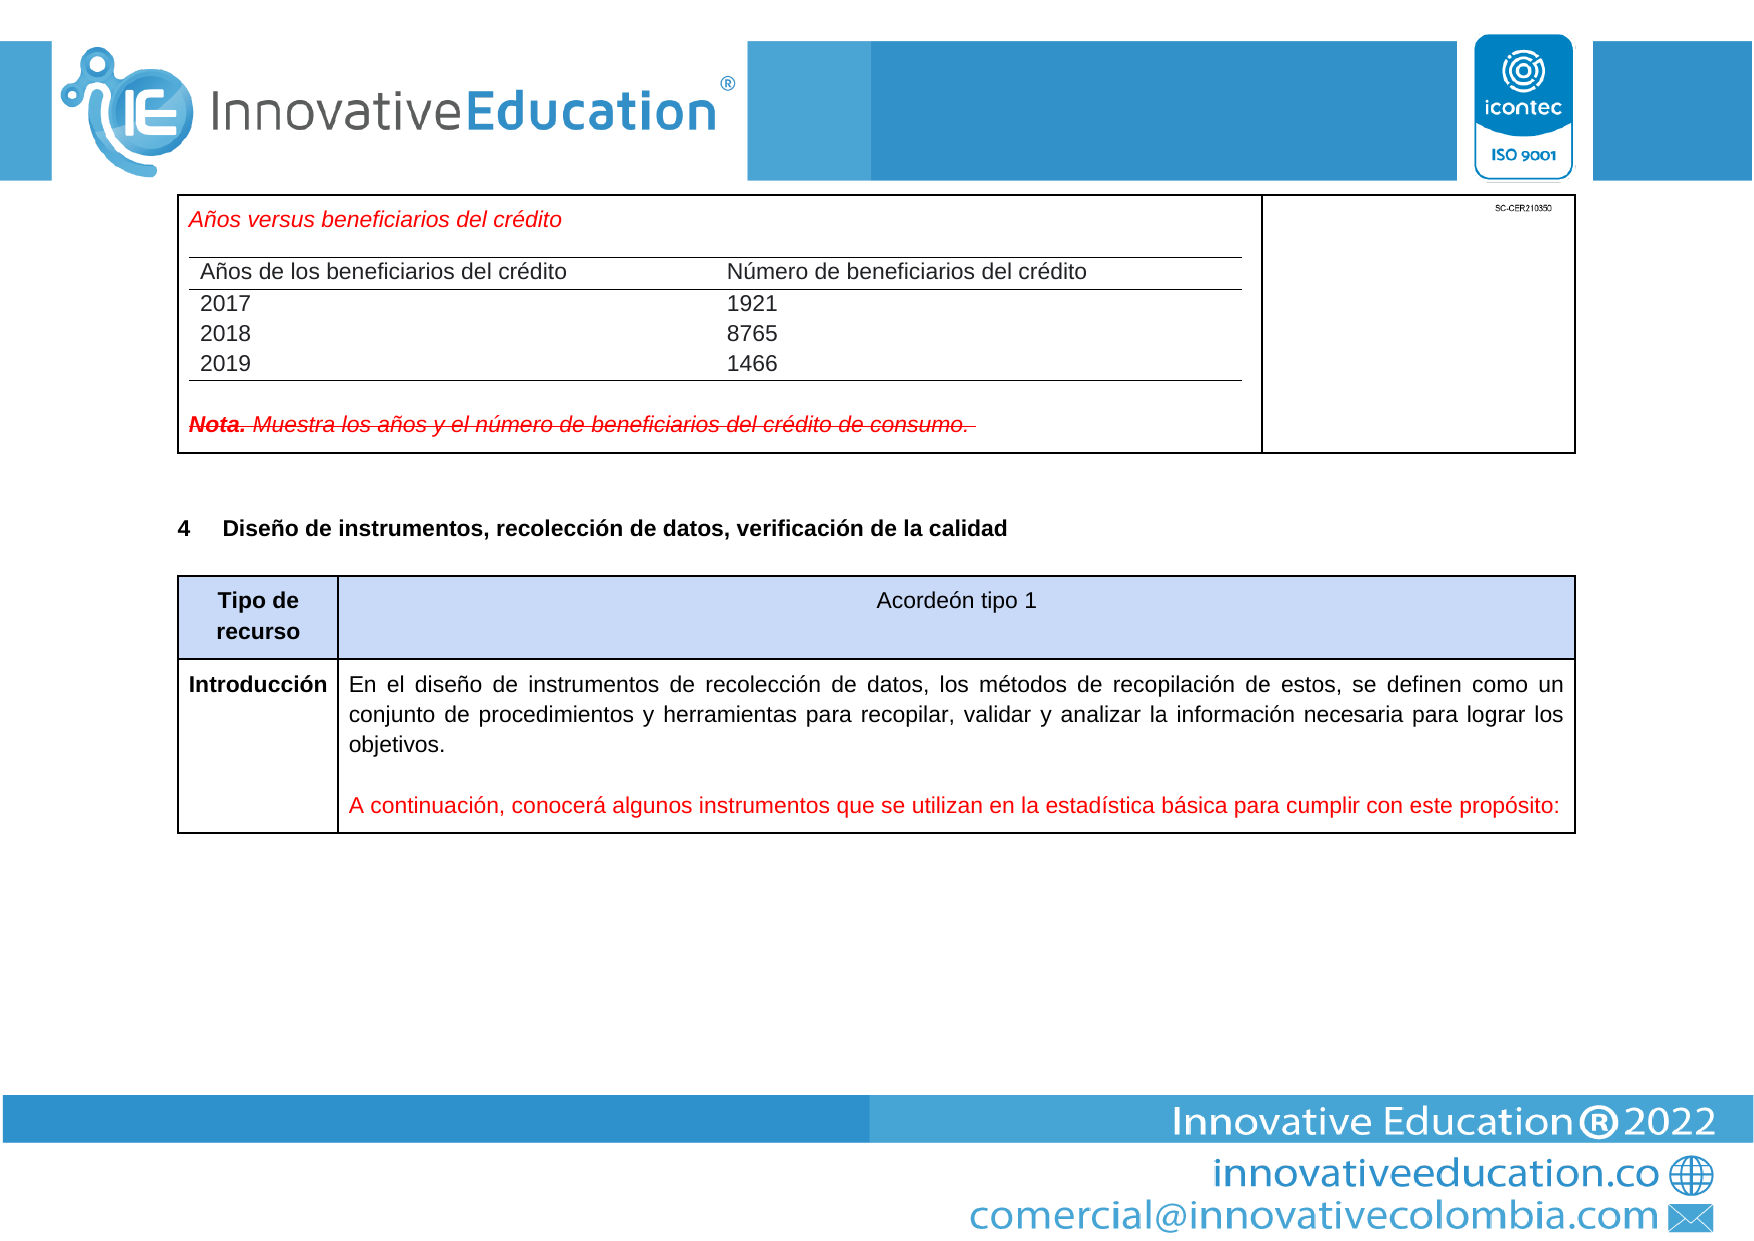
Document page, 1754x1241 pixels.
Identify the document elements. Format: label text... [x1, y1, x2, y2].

picture [2, 1093, 1754, 1239]
picture [1471, 32, 1576, 194]
table_header Acordeón tipo 1 [339, 577, 1574, 658]
picture [0, 28, 1457, 194]
subtitle Diseño de instrumentos, recolección de datos, verificación de la calidad [177, 514, 1577, 541]
table_cell Introducción [179, 660, 337, 832]
table_cell En el diseño de instrumentos de recolección de datos, los métodos de recopilación de estos, se definen como un conjunto de procedimientos y herramientas para recopilar, validar y analizar la información necesaria para lograr los objetivos. A continuación, conocerá algunos instrumentos que se utilizan en la estadística básica para cumplir con este propósito: [339, 660, 1574, 832]
picture [1593, 28, 1752, 194]
table_cell Imagen: 228131_i252 [1263, 196, 1574, 452]
table_header Tipo de recurso [179, 577, 337, 658]
